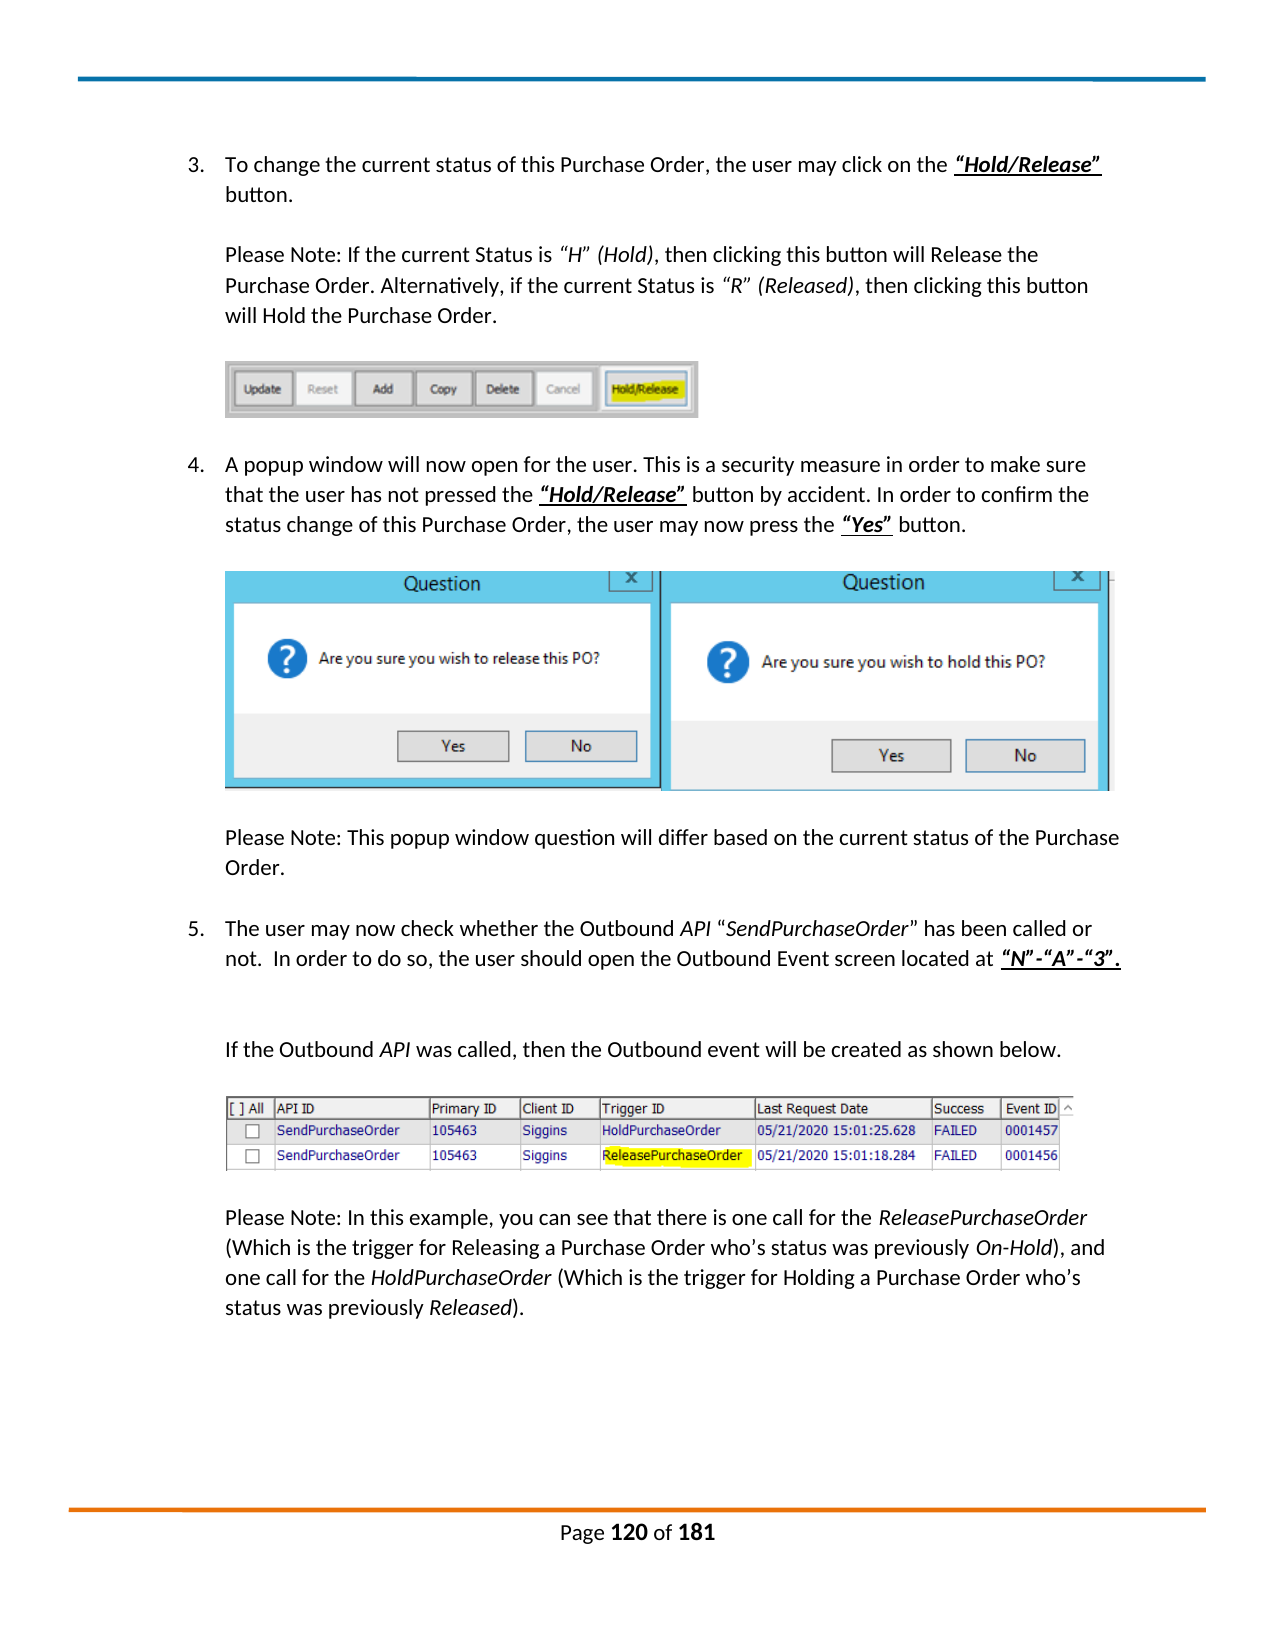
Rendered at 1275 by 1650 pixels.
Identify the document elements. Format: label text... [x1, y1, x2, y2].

picture [225, 1095, 1074, 1171]
picture [225, 571, 1115, 791]
list To change the current status of this Purchase Order, the user may click on the “Hold/Release” button. Please Note: If the current Status is “H” (Hold), then clicking this button will Release the Purchase Order. Alternatively, if the current Status is “R” (Released), then clicking this button will Hold the Purchase Order. [187, 150, 1125, 448]
picture [225, 361, 699, 418]
list The user may now check whether the Outbound API “SendPurchaseOrder” has been called or not. In order to do so, the user should open the Outbound Event screen located at “N”-“A”-“3”. If the Outbound API was called, then the Outbound event will be created as shown below. Please Note: In this example, you can see that there is one call for the ReleasePurchaseOrder (Which is the trigger for Releasing a Purchase Order who’s status was previously On-Hold), and one call for the HoldPurchaseOrder (Which is the trigger for Holding a Purchase Order who’s status was previously Released). [187, 914, 1125, 1321]
